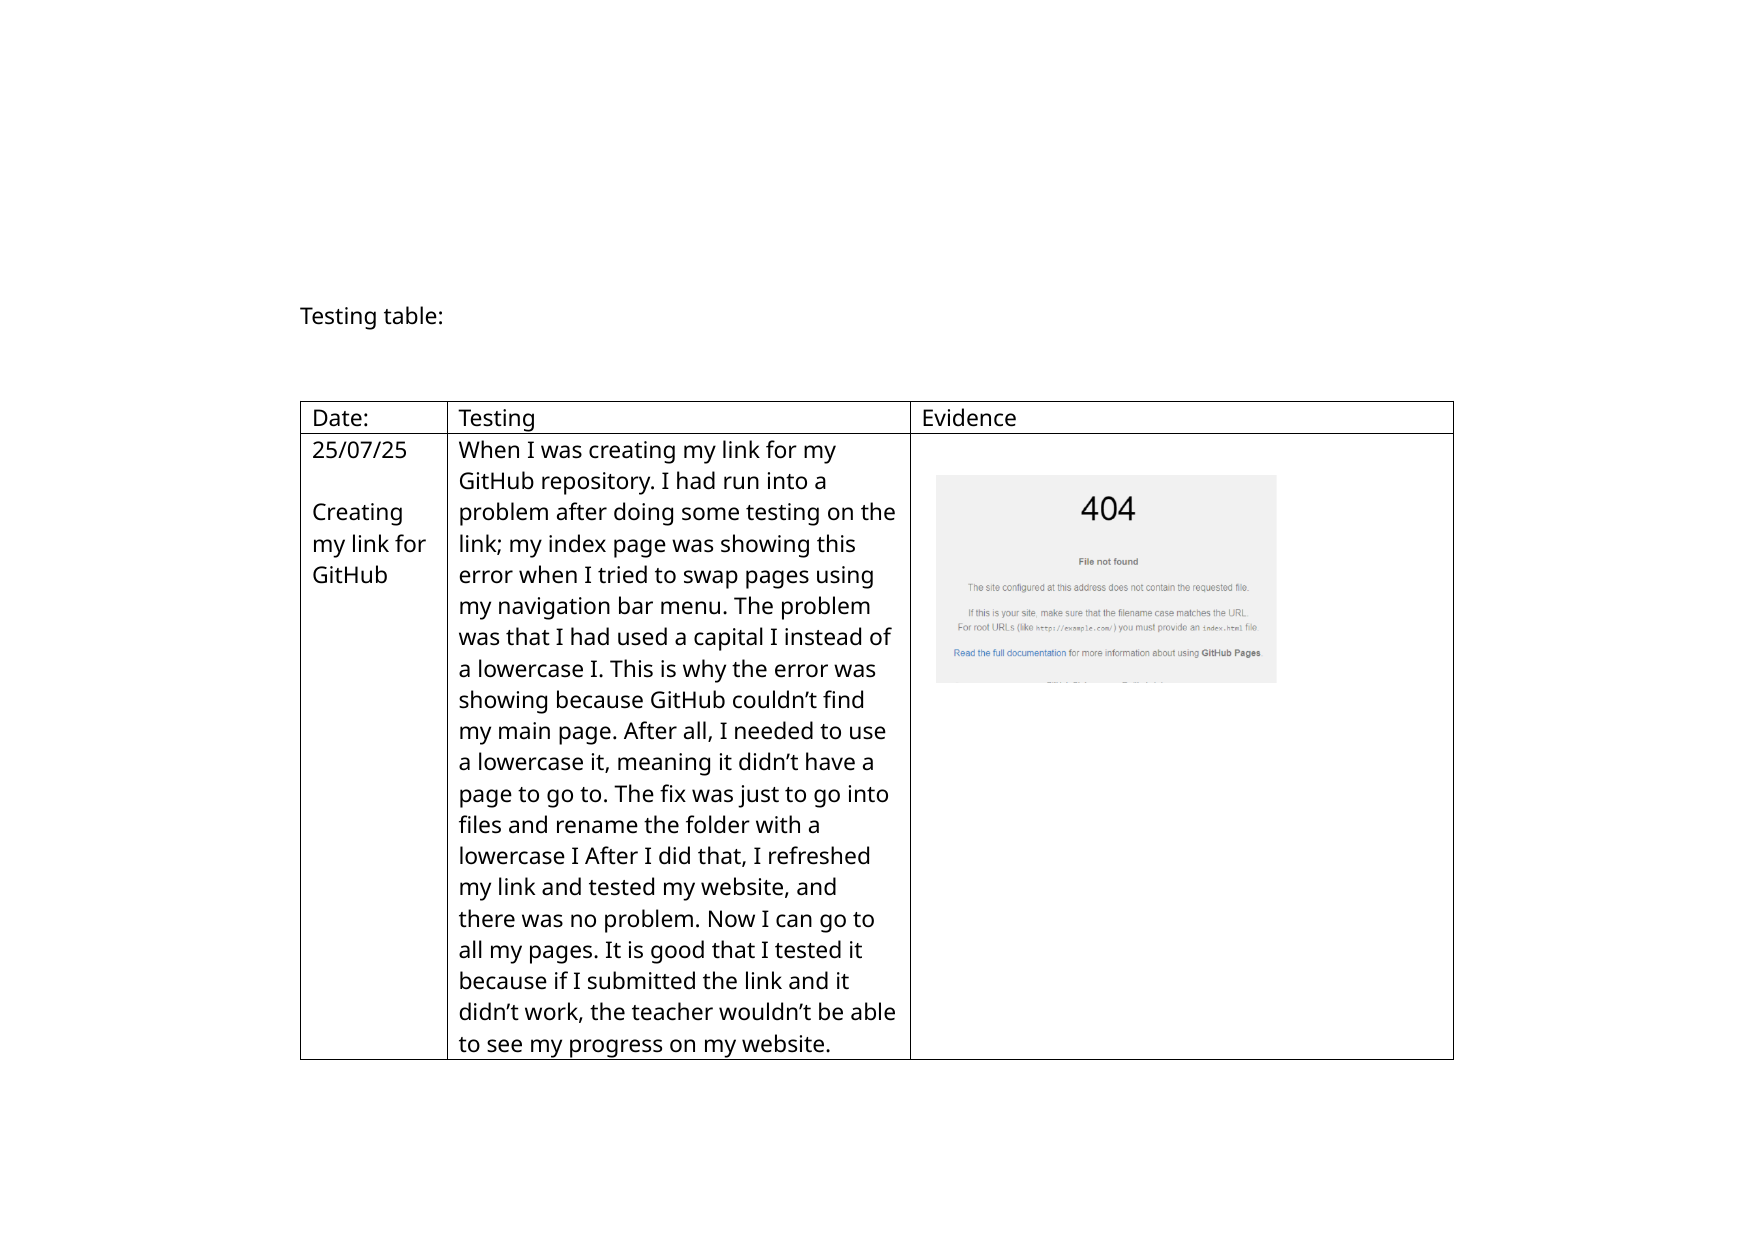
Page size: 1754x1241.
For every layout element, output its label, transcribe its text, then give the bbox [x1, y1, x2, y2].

text Testing table: [300, 300, 1454, 331]
table_cell [911, 434, 1453, 1059]
table_header Testing [448, 402, 910, 433]
picture [936, 475, 1277, 683]
table_header Date: [301, 402, 447, 433]
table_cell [301, 434, 447, 1059]
table_header Evidence [911, 402, 1453, 433]
